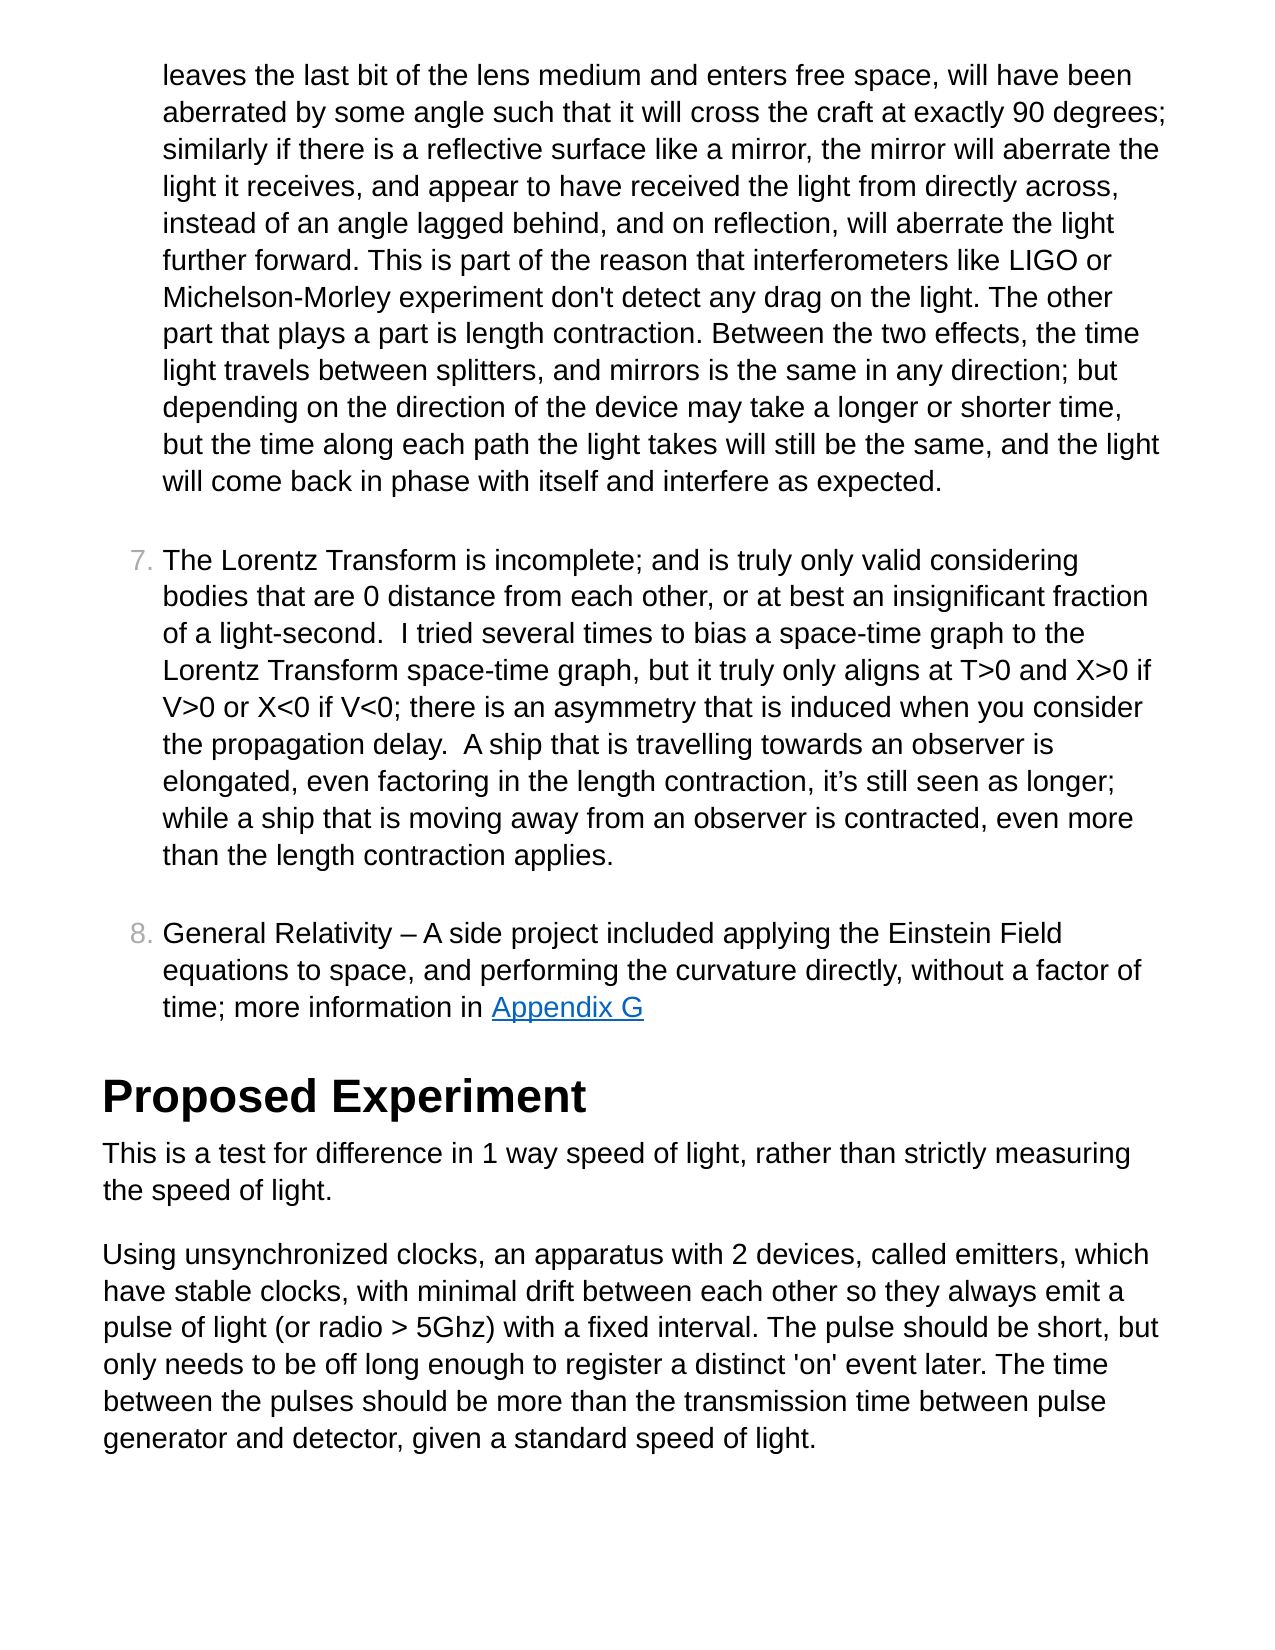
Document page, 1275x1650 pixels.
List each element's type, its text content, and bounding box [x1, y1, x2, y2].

text Using unsynchronized clocks, an apparatus with 2 devices, called emitters, which have stable clocks, with minimal drift between each other so they always emit a pulse of light (or radio > 5Ghz) with a fixed interval. The pulse should be short, but only needs to be off long enough to register a distinct 'on' event later. The time between the pulses should be more than the transmission time between pulse generator and detector, given a standard speed of light. [102, 1237, 1172, 1454]
text This is a test for difference in 1 way speed of light, rather than strictly measuring the speed of light. [102, 1136, 1172, 1206]
list The Lorentz Transform is incomplete; and is truly only valid considering bodies that are 0 distance from each other, or at best an insignificant fraction of a light-second. I tried several times to bias a space-time graph to the Lorentz Transform space-time graph, but it truly only aligns at T>0 and X>0 if V>0 or X<0 if V<0; there is an asymmetry that is induced when you consider the propagation delay. A ship that is travelling towards an observer is elongated, even factoring in the length contraction, it’s still seen as longer; while a ship that is moving away from an observer is contracted, even more than the length contraction applies. [129, 543, 1172, 871]
list General Relativity – A side project included applying the Einstein Field equations to space, and performing the curvature directly, without a factor of time; more information in Appendix G [129, 916, 1172, 1023]
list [129, 58, 1172, 497]
subtitle Proposed Experiment [102, 1069, 1172, 1123]
